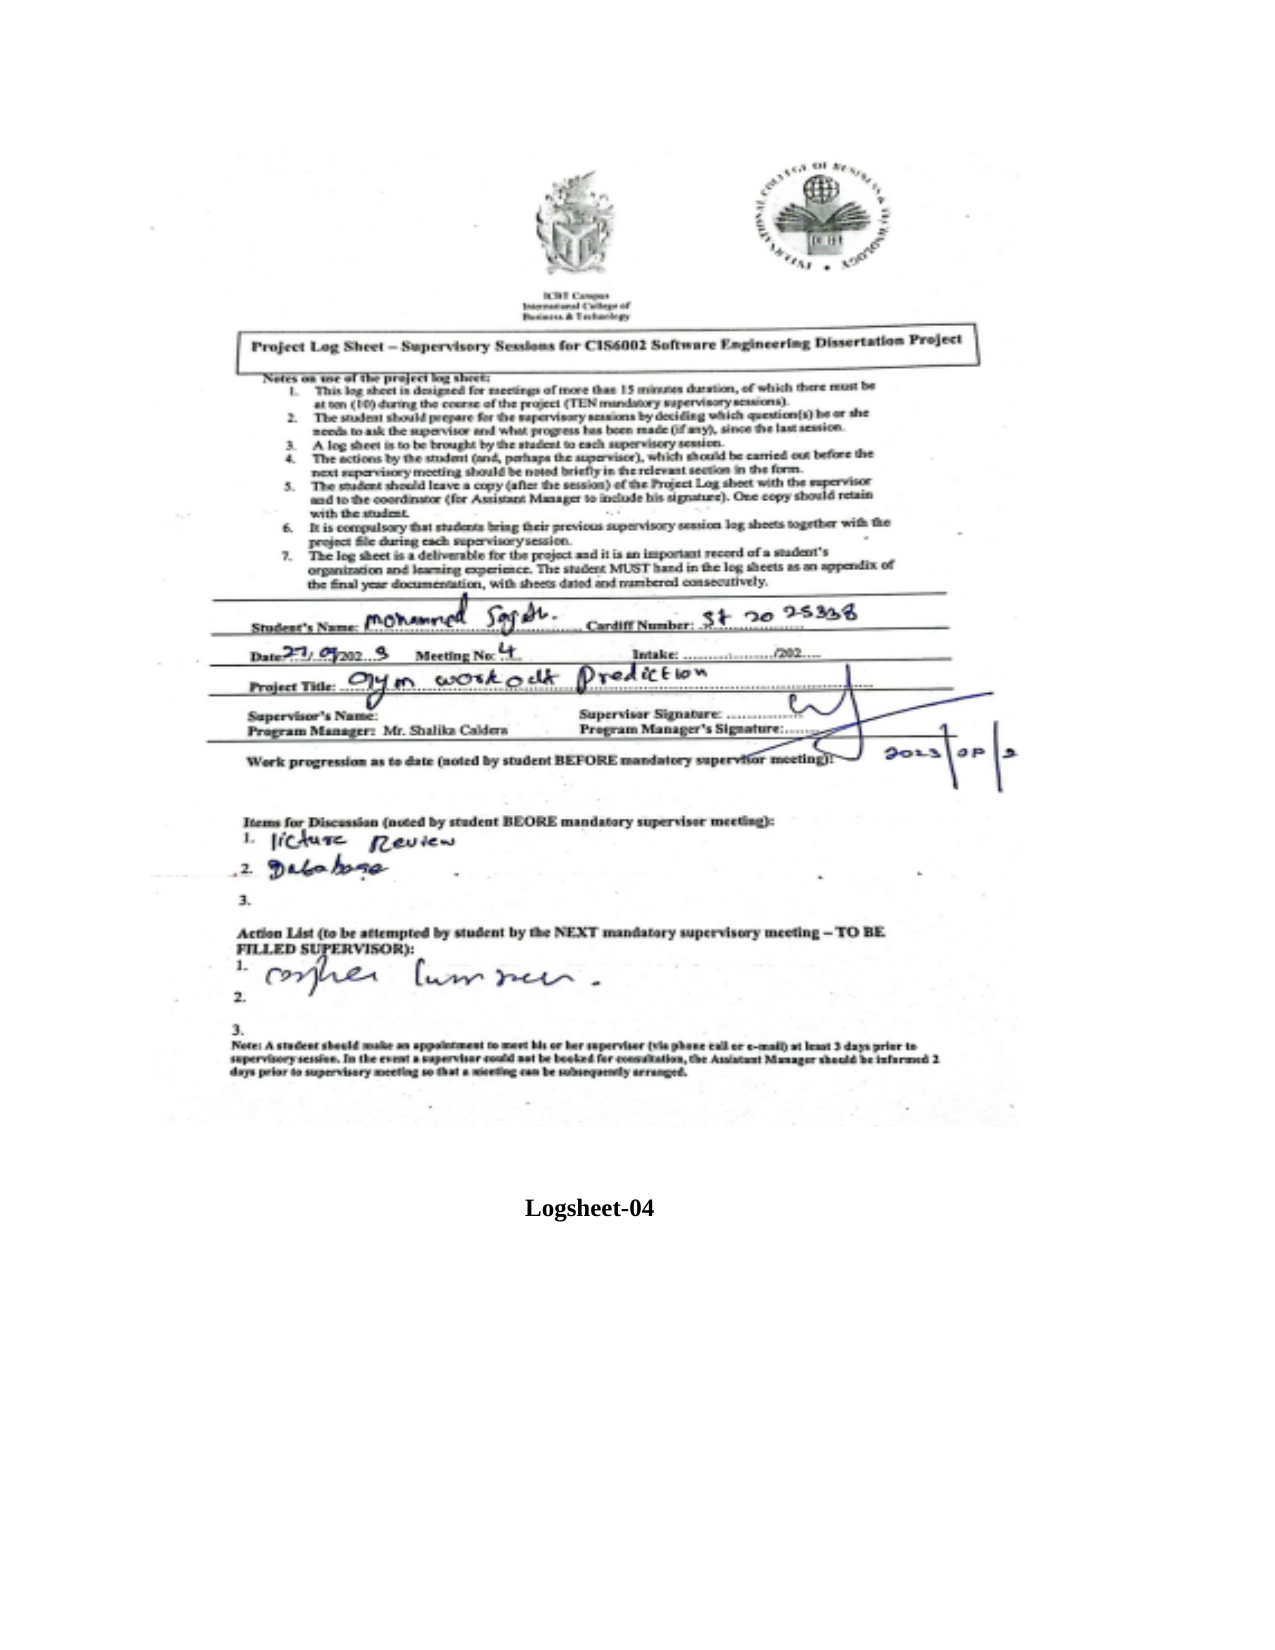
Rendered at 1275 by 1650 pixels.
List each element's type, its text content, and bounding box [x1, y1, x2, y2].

text Logsheet-04 [525, 1193, 1125, 1222]
picture [150, 150, 1019, 1127]
